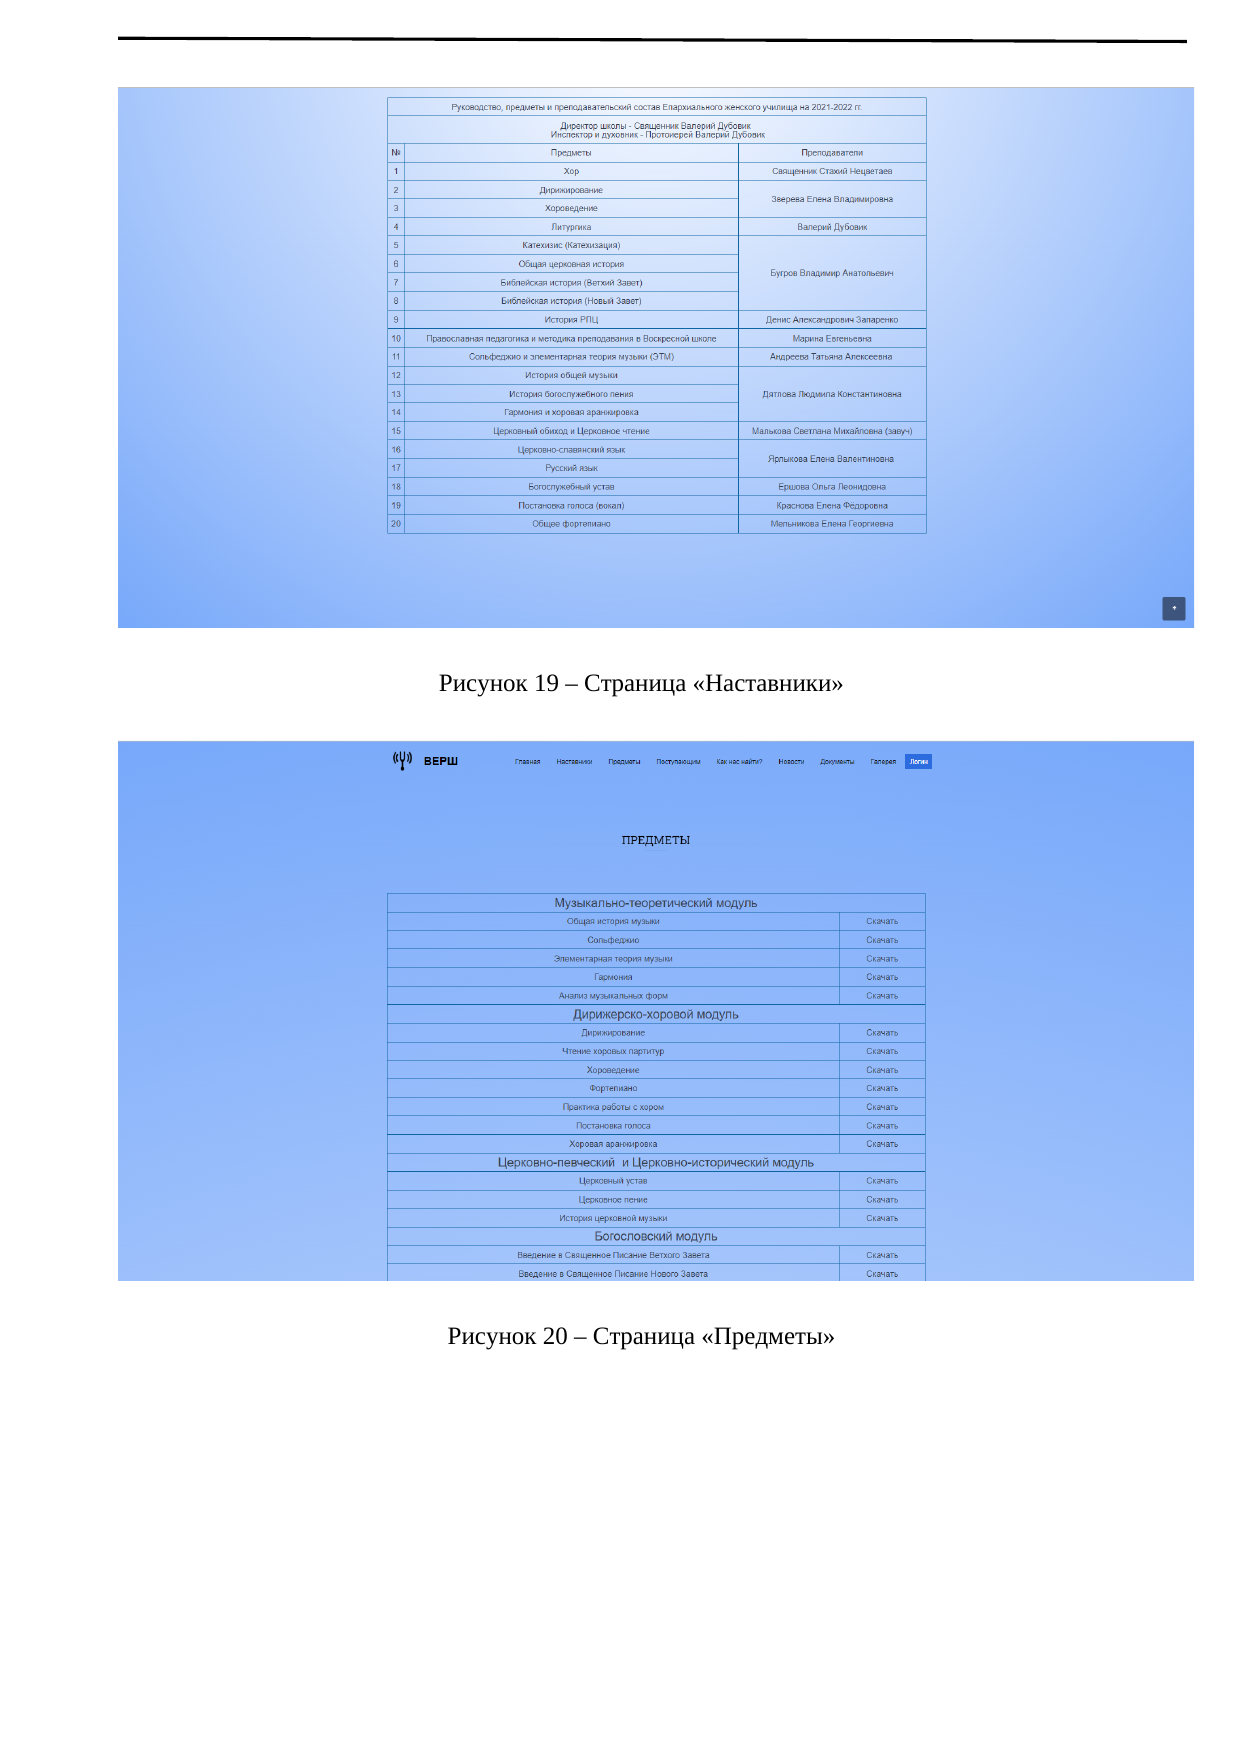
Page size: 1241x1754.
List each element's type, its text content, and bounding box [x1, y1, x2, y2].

text Рисунок 20 – Страница «Предметы» [118, 1321, 1164, 1350]
picture [118, 87, 1195, 628]
picture [118, 740, 1195, 1281]
text Рисунок 19 – Страница «Наставники» [118, 668, 1164, 697]
